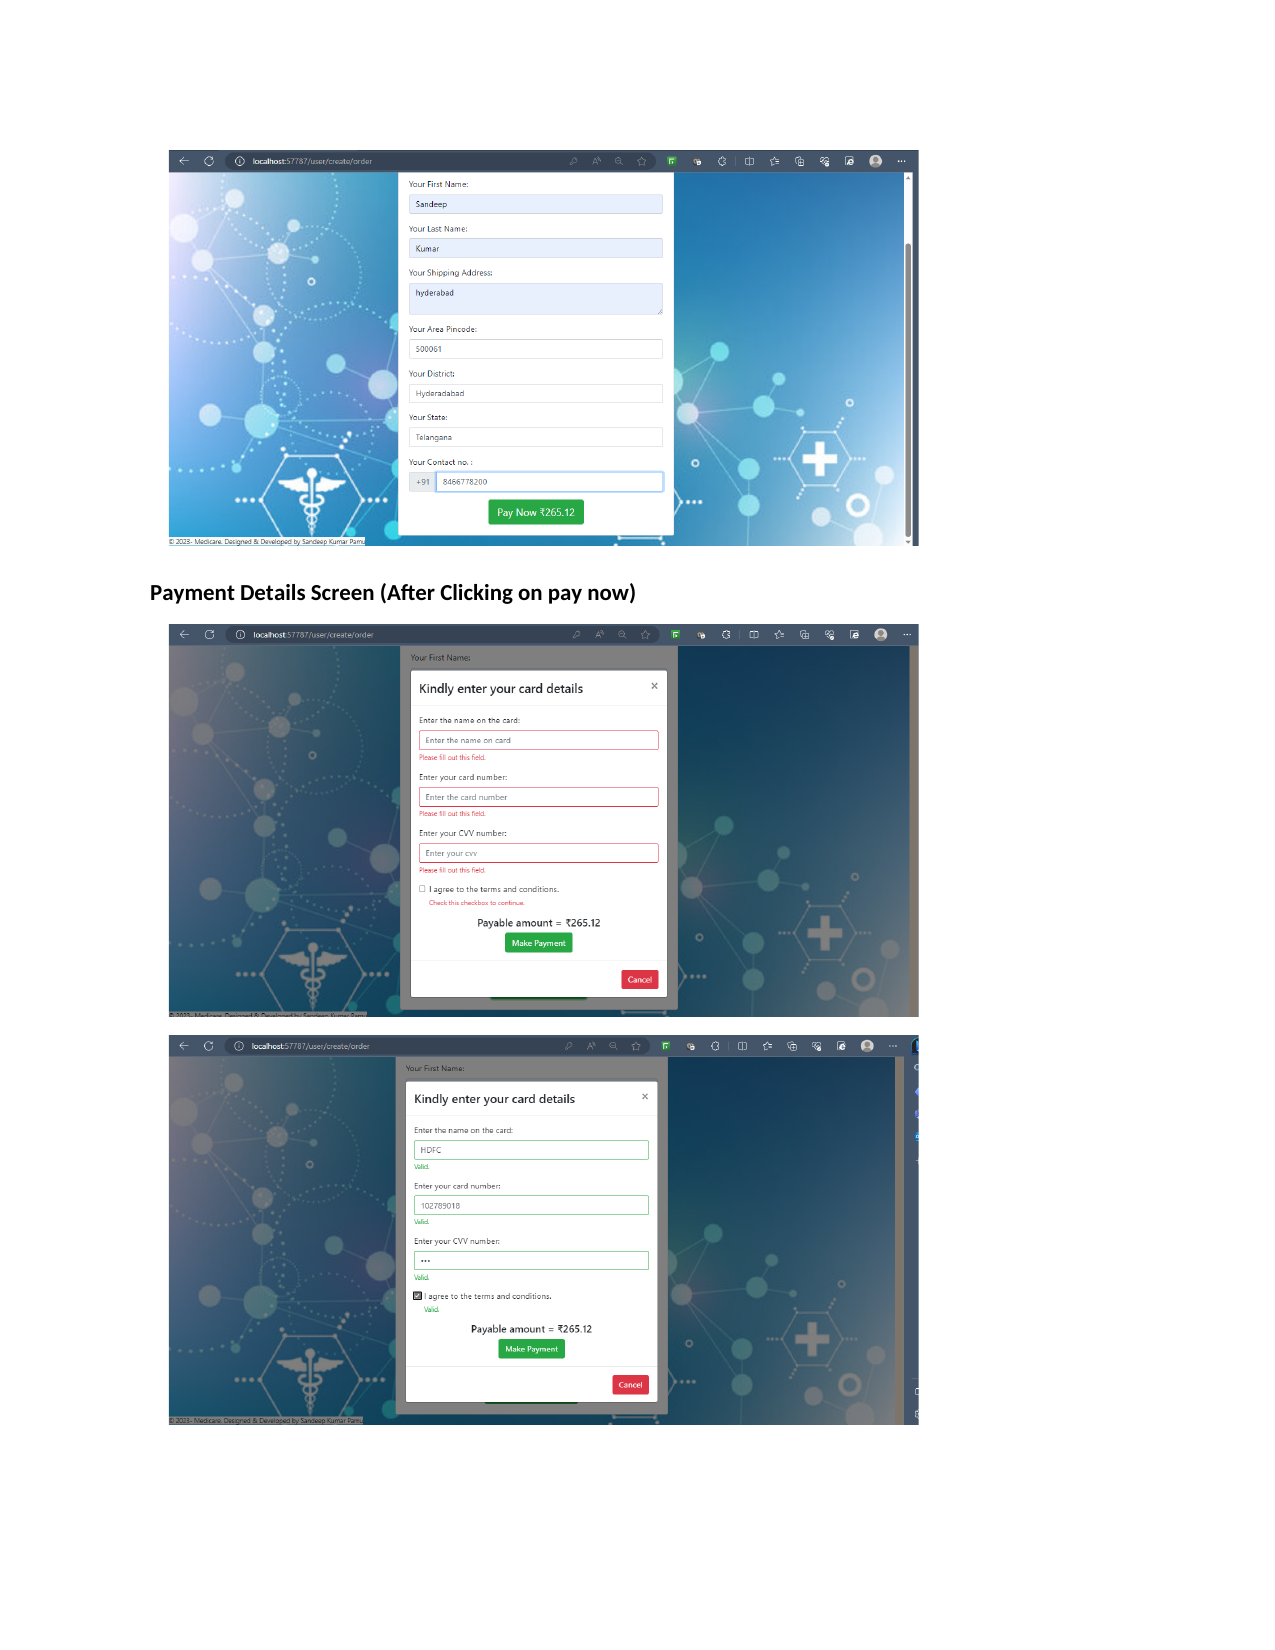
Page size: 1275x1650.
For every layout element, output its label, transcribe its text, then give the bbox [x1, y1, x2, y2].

text Payment Details Screen (After Clicking on pay now) [150, 150, 1125, 606]
